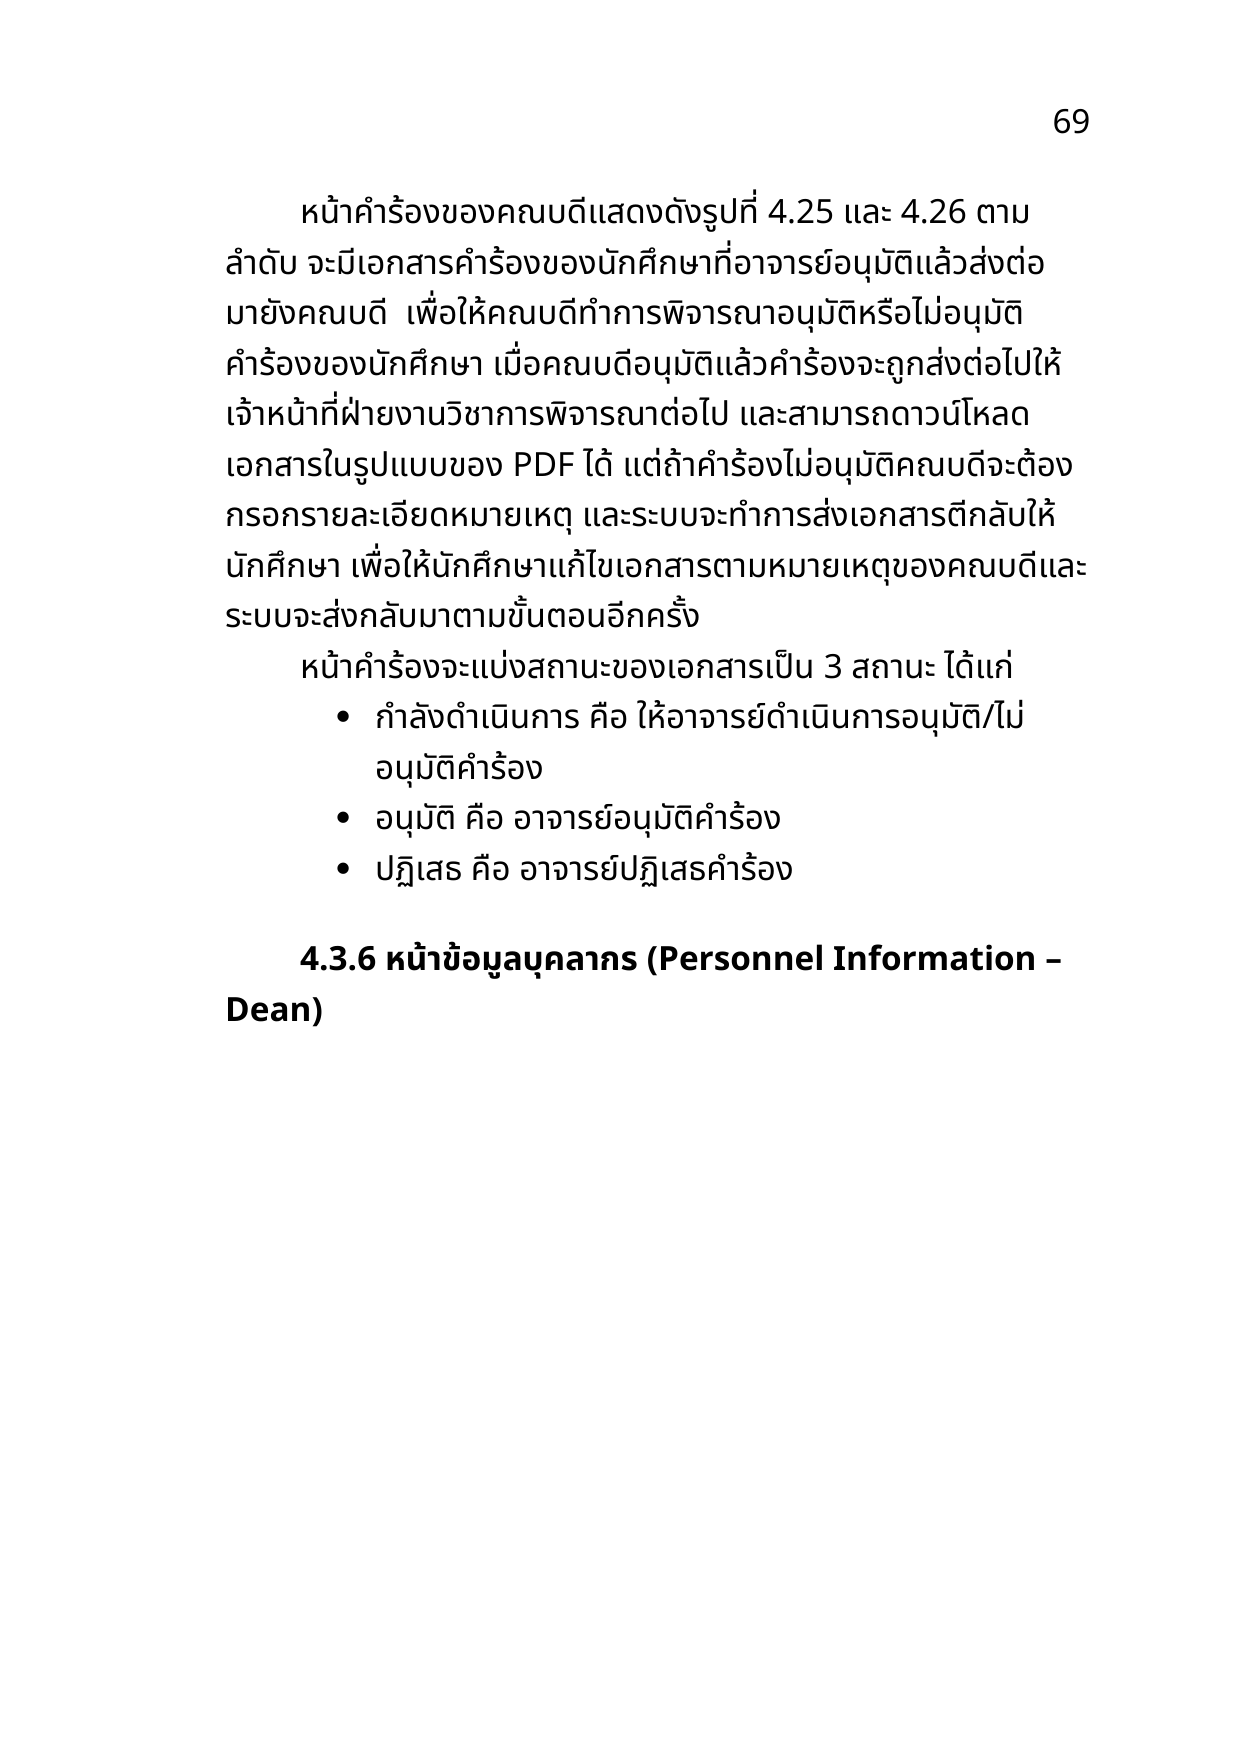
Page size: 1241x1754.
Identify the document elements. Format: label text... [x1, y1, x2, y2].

list อนุมัติ คือ อาจารย์อนุมัติคำร้อง [337, 794, 1090, 844]
text 4.3.6 หน้าข้อมูลบุคลากร (Personnel Information – Dean) [225, 935, 1090, 1031]
text หน้าคำร้องของคณบดีแสดงดังรูปที่ 4.25 และ 4.26 ตามลำดับ จะมีเอกสารคำร้องของนักศึกษาที่อาจารย์อนุมัติแล้วส่งต่อมายังคณบดี เพื่อให้คณบดีทำการพิจารณาอนุมัติหรือไม่อนุมัติคำร้องของนักศึกษา เมื่อคณบดีอนุมัติแล้วคำร้องจะถูกส่งต่อไปให้เจ้าหน้าที่ฝ่ายงานวิชาการพิจารณาต่อไป และสามารถดาวน์โหลดเอกสารในรูปแบบของ PDF ได้ แต่ถ้าคำร้องไม่อนุมัติคณบดีจะต้องกรอกรายละเอียดหมายเหตุ และระบบจะทำการส่งเอกสารตีกลับให้นักศึกษา เพื่อให้นักศึกษาแก้ไขเอกสารตามหมายเหตุของคณบดีและระบบจะส่งกลับมาตามขั้นตอนอีกครั้ง [225, 188, 1090, 642]
text หน้าคำร้องจะแบ่งสถานะของเอกสารเป็น 3 สถานะ ได้แก่ [225, 642, 1090, 693]
list กำลังดำเนินการ คือ ให้อาจารย์ดำเนินการอนุมัติ/ไม่อนุมัติคำร้อง [337, 693, 1090, 794]
list ปฏิเสธ คือ อาจารย์ปฏิเสธคำร้อง [337, 844, 1090, 895]
